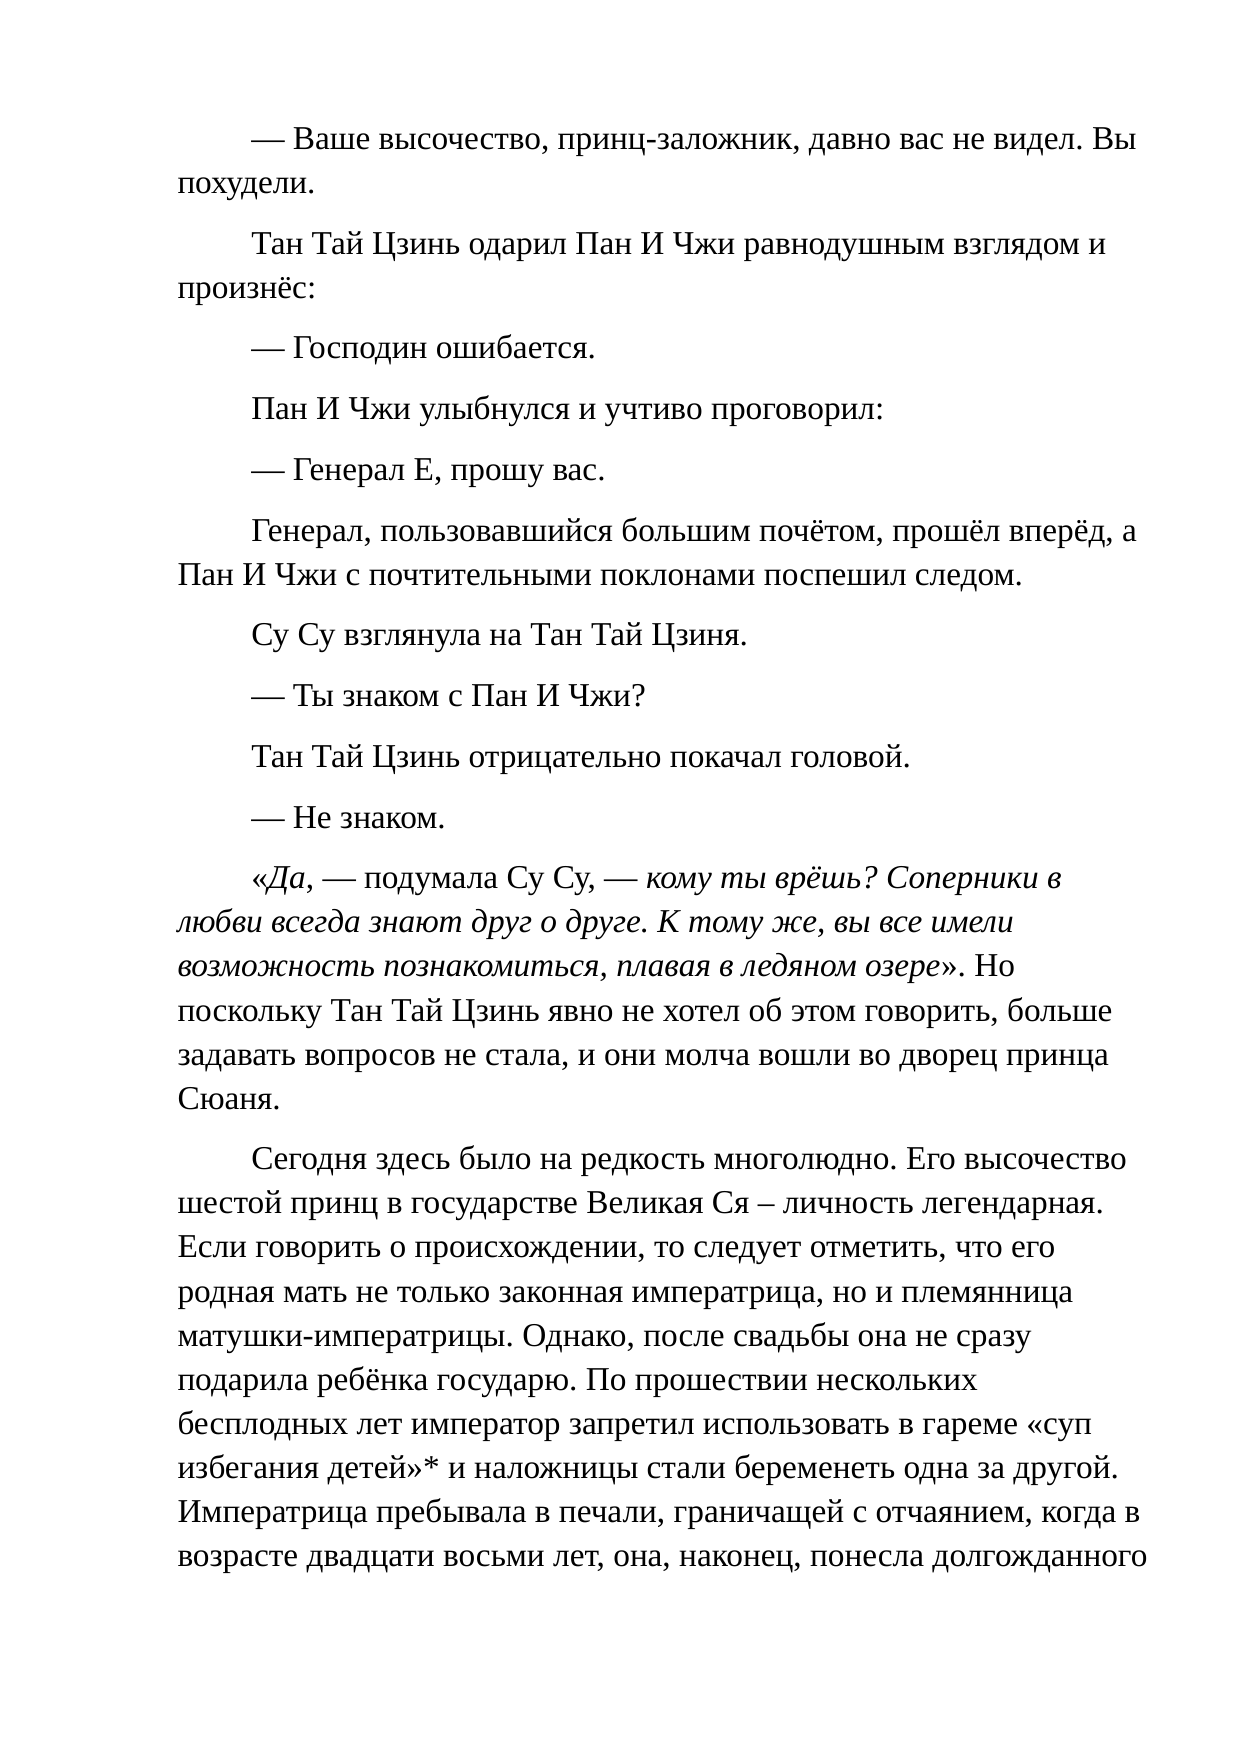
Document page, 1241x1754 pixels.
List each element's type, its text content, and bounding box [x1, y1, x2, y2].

text Генерал, пользовавшийся большим почётом, прошёл вперёд, а Пан И Чжи с почтительными поклонами поспешил следом. [177, 510, 1152, 592]
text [177, 1139, 1152, 1573]
text Су Су взглянула на Тан Тай Цзиня. [177, 615, 1152, 653]
text Пан И Чжи улыбнулся и учтиво проговорил: [177, 388, 1152, 427]
text — Ваше высочество, принц-заложник, давно вас не видел. Вы похудели. [177, 118, 1152, 201]
text Тан Тай Цзинь одарил Пан И Чжи равнодушным взглядом и произнёс: [177, 223, 1152, 305]
text — Господин ошибается. [177, 328, 1152, 366]
text — Генерал Е, прошу вас. [177, 449, 1152, 487]
text Тан Тай Цзинь отрицательно покачал головой. [177, 736, 1152, 774]
text — Ты знаком с Пан И Чжи? [177, 675, 1152, 714]
text «Да, — подумала Су Су, — кому ты врёшь? Соперники в любви всегда знают друг о друге. К тому же, вы все имели возможность познакомиться, плавая в ледяном озере». Но поскольку Тан Тай Цзинь явно не хотел об этом говорить, больше задавать вопросов не стала, и они молча вошли во дворец принца Сюаня. [177, 858, 1152, 1116]
text — Не знаком. [177, 797, 1152, 835]
